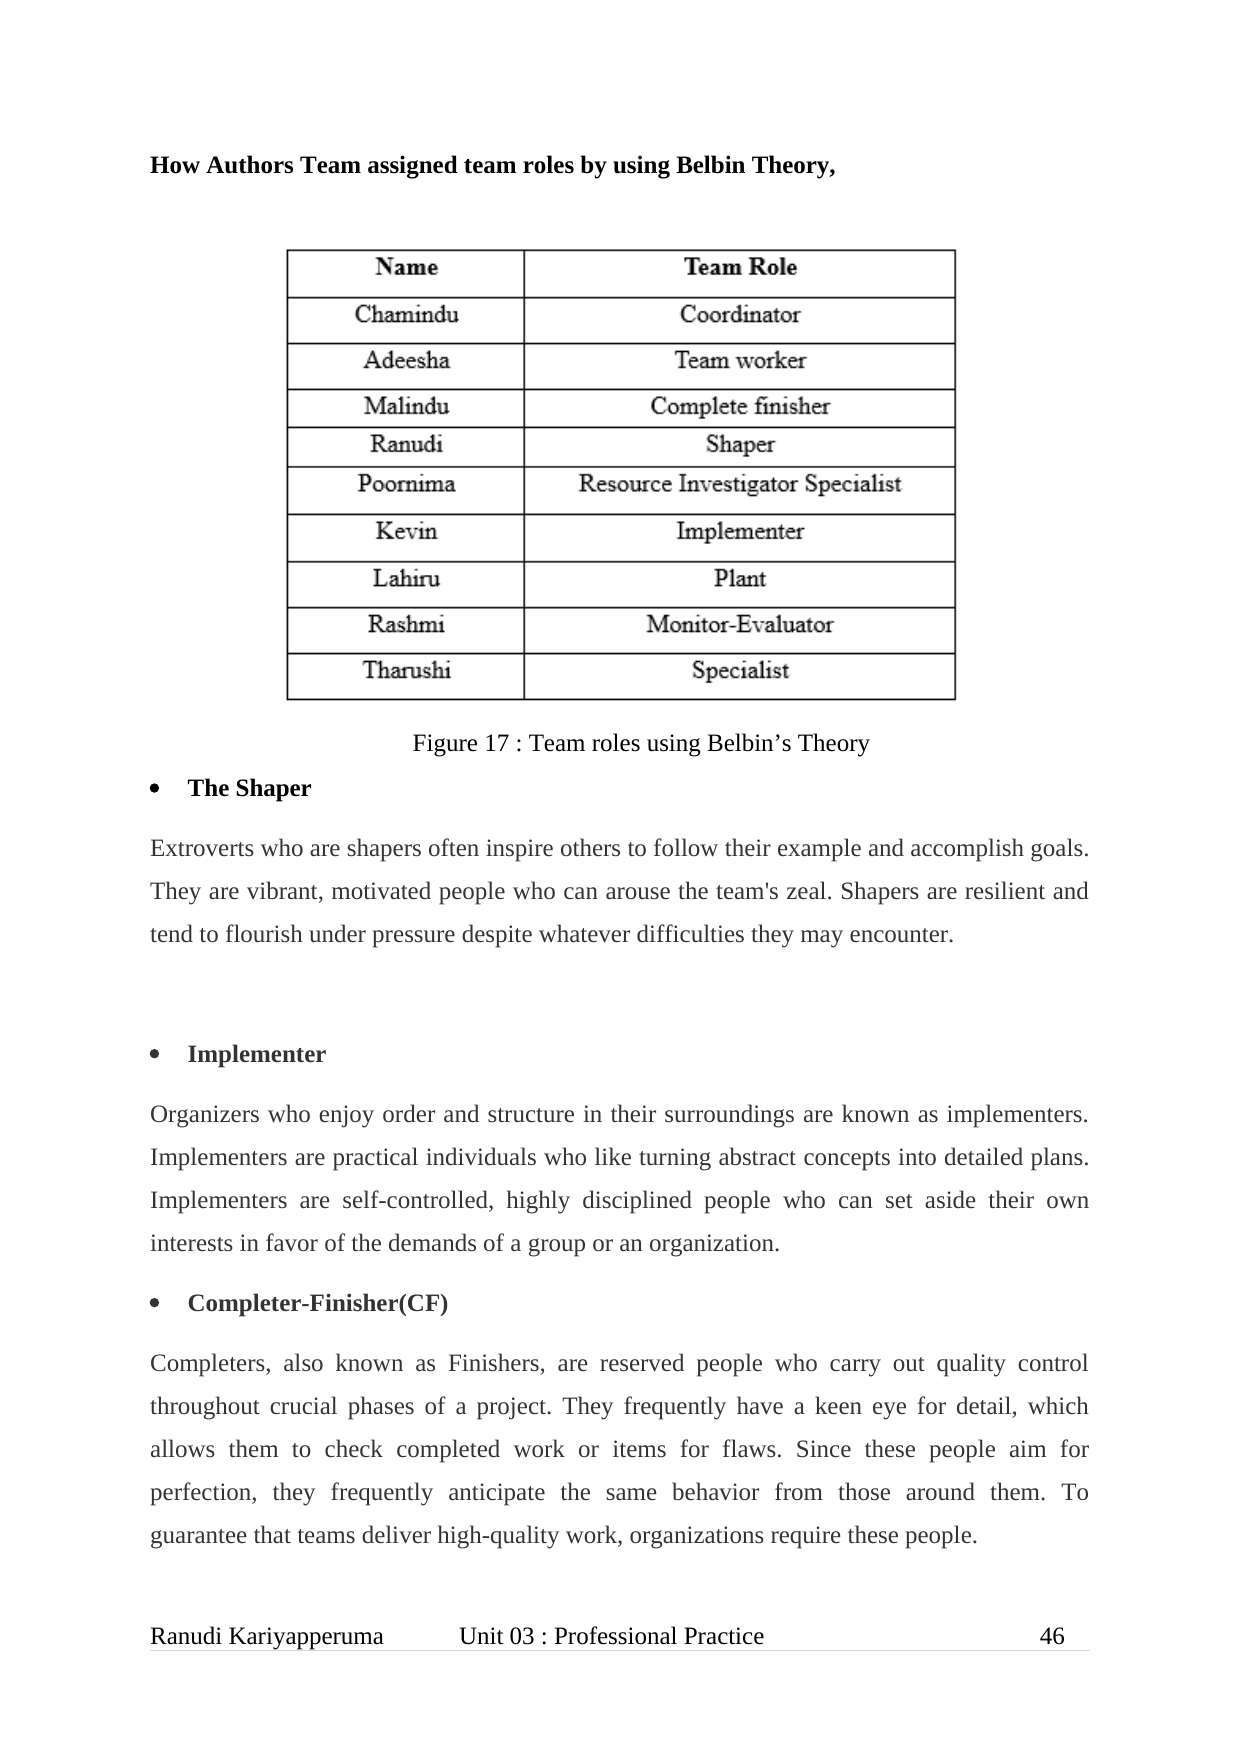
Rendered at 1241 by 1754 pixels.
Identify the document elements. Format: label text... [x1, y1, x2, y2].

picture [279, 245, 961, 710]
text Figure 17 : Team roles using Belbin’s Theory [150, 728, 1090, 757]
text How Authors Team assigned team roles by using Belbin Theory, [150, 150, 1090, 179]
text Organizers who enjoy order and structure in their surroundings are known as implementers. Implementers are practical individuals who like turning abstract concepts into detailed plans. Implementers are self-controlled, highly disciplined people who can set aside their own interests in favor of the demands of a group or an organization. [150, 1099, 1090, 1257]
text Extroverts who are shapers often inspire others to follow their example and accomplish goals. They are vibrant, motivated people who can arouse the team's zeal. Shapers are resilient and tend to flourish under pressure despite whatever difficulties they may encounter. [150, 833, 1090, 948]
list Completer-Finisher(CF) [150, 1288, 1090, 1317]
list Implementer [150, 1039, 1090, 1068]
list The Shaper [150, 773, 1090, 802]
text Completers, also known as Finishers, are reserved people who carry out quality control throughout crucial phases of a project. They frequently have a keen eye for detail, which allows them to check completed work or items for flaws. Since these people aim for perfection, they frequently anticipate the same behavior from those around them. To guarantee that teams deliver high-quality work, organizations require these people. [150, 1348, 1090, 1549]
